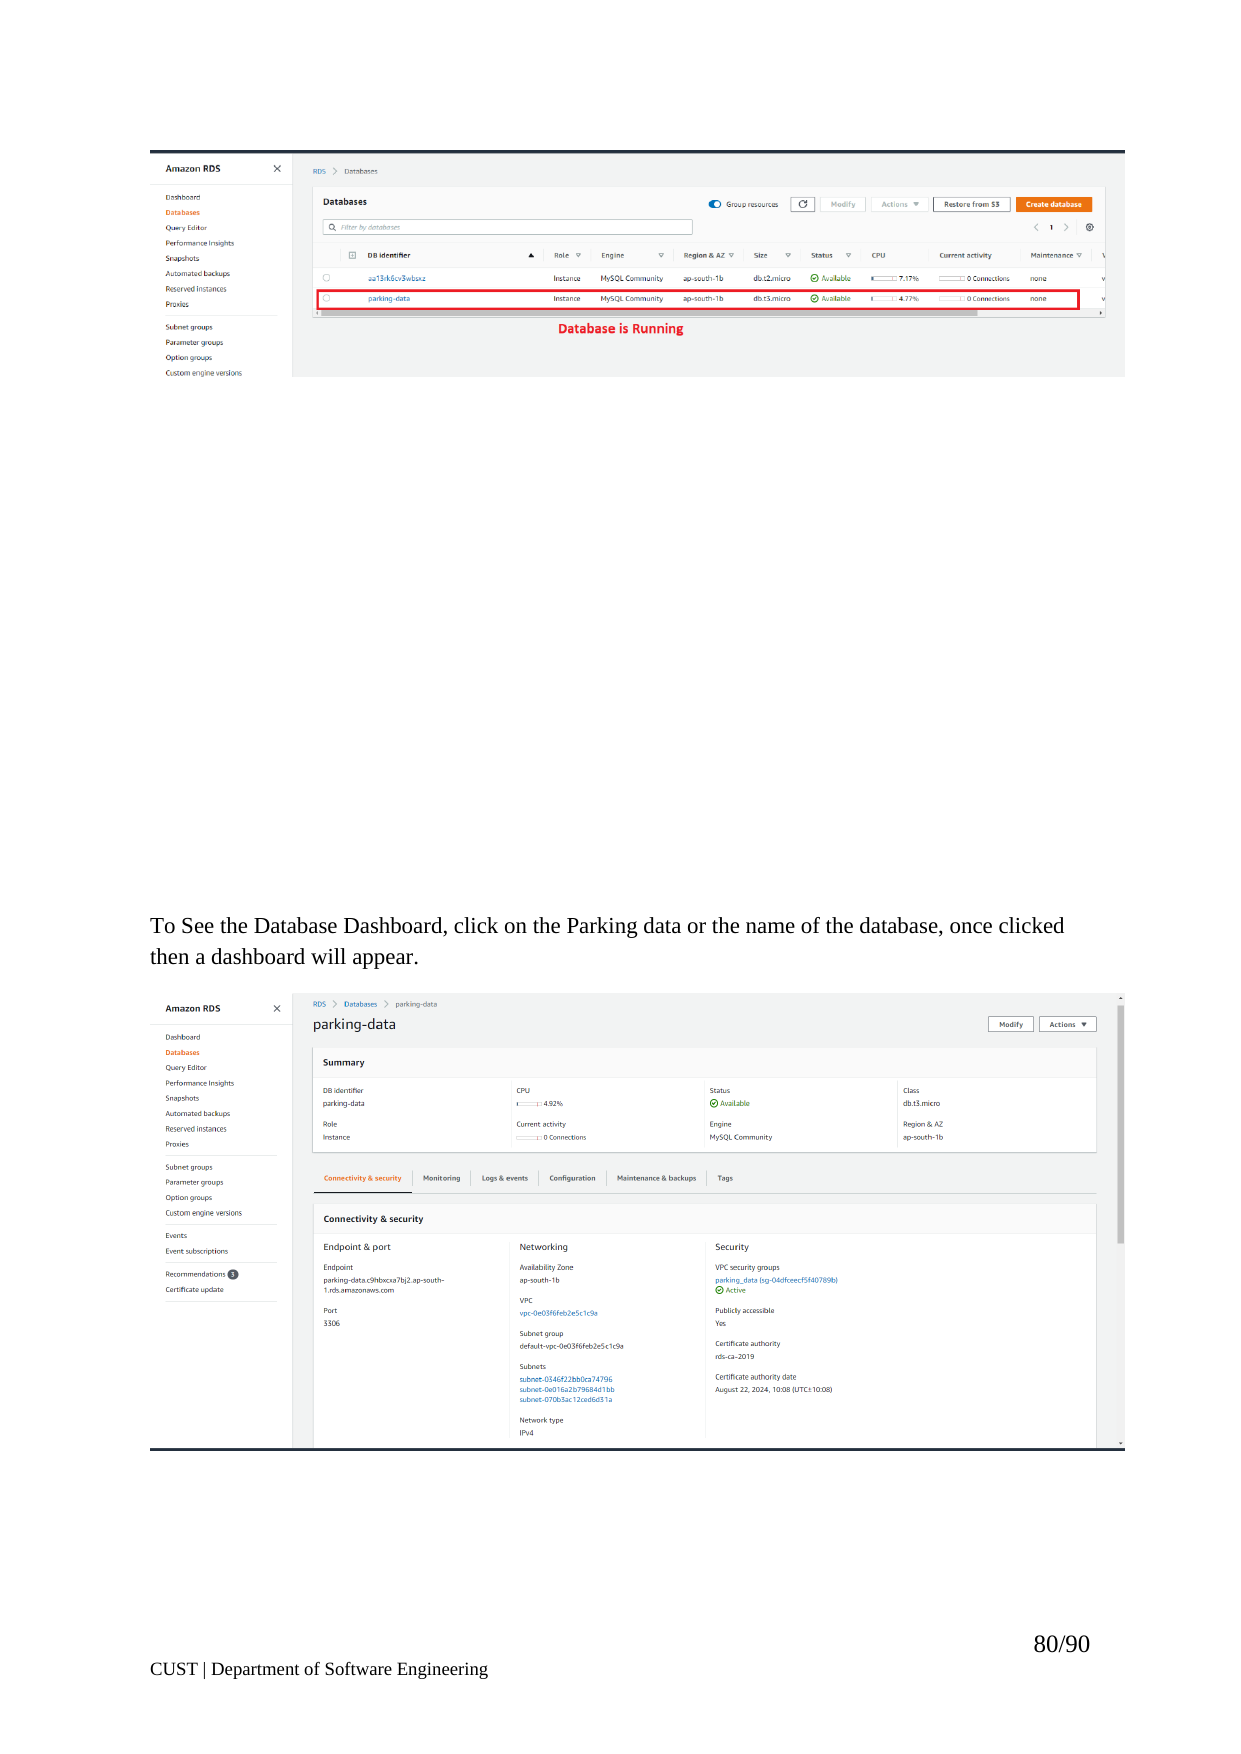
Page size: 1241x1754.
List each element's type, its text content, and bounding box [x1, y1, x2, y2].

picture [150, 150, 1125, 377]
picture [150, 993, 1125, 1451]
text To See the Database Dashboard, click on the Parking data or the name of the database, once clicked then a dashboard will appear. [150, 912, 1090, 969]
